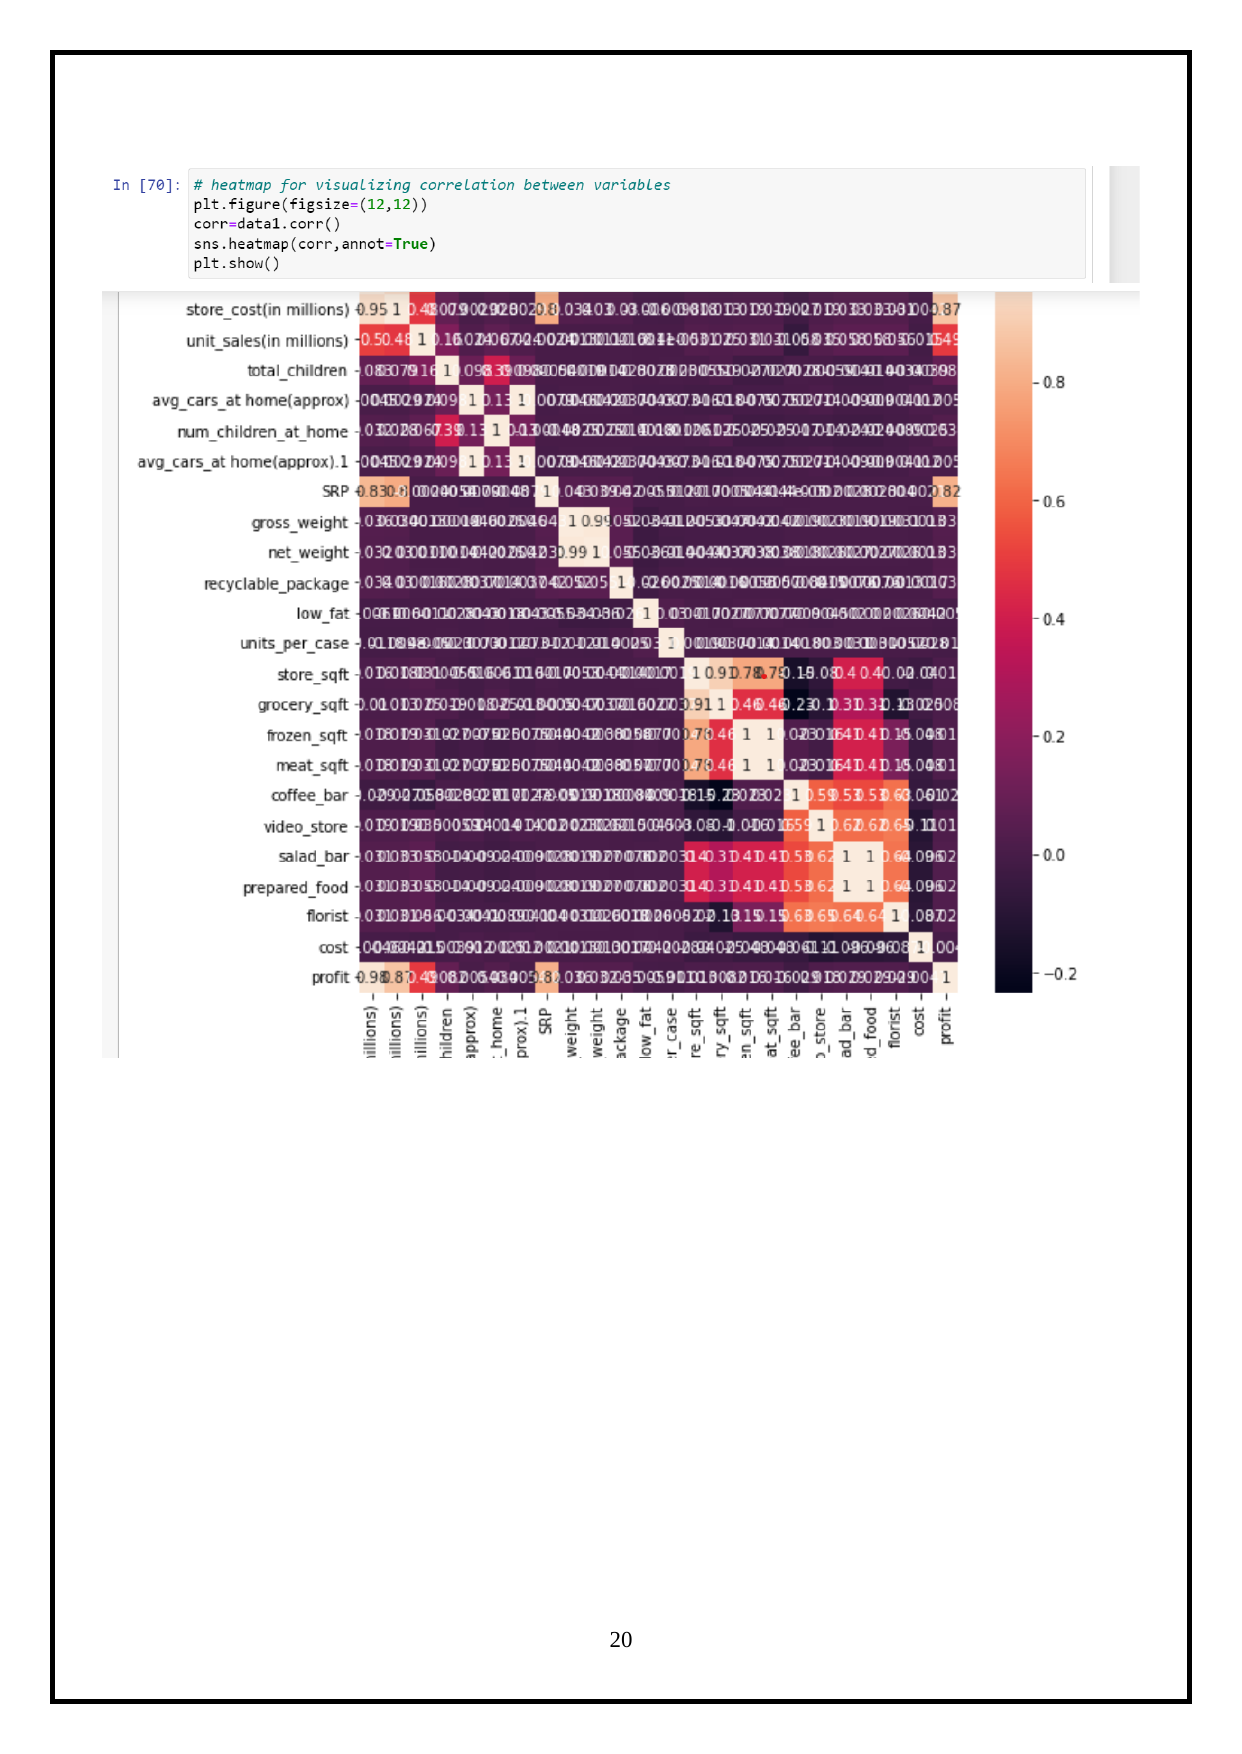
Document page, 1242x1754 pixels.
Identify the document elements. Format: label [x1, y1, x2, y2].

picture [102, 166, 1140, 283]
picture [102, 291, 1140, 1058]
